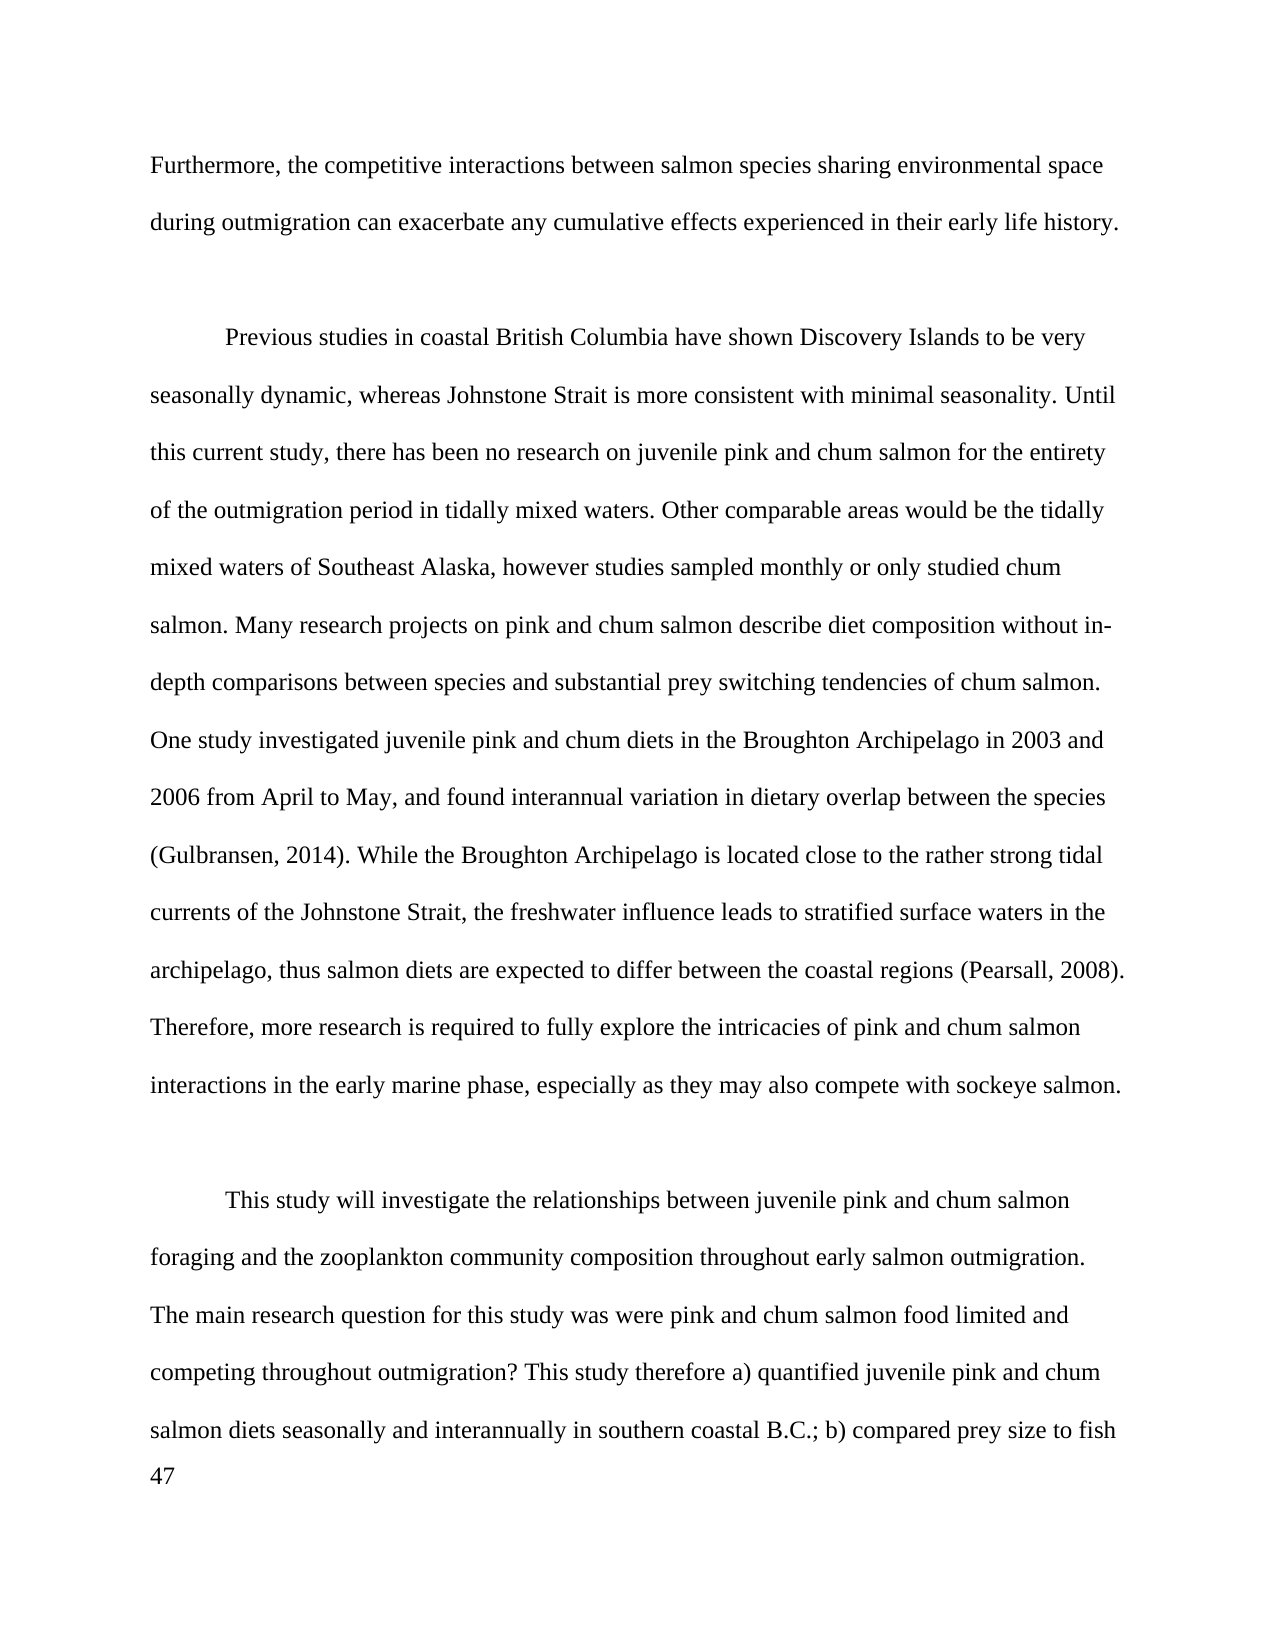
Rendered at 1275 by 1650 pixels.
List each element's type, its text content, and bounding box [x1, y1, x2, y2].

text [150, 1185, 1125, 1444]
text Previous studies in coastal British Columbia have shown Discovery Islands to be very seasonally dynamic, whereas Johnstone Strait is more consistent with minimal seasonality. Until this current study, there has been no research on juvenile pink and chum salmon for the entirety of the outmigration period in tidally mixed waters. Other comparable areas would be the tidally mixed waters of Southeast Alaska, however studies sampled monthly or only studied chum salmon. Many research projects on pink and chum salmon describe diet composition without in-depth comparisons between species and substantial prey switching tendencies of chum salmon. One study investigated juvenile pink and chum diets in the Broughton Archipelago in 2003 and 2006 from April to May, and found interannual variation in dietary overlap between the species (Gulbransen, 2014). While the Broughton Archipelago is located close to the rather strong tidal currents of the Johnstone Strait, the freshwater influence leads to stratified surface waters in the archipelago, thus salmon diets are expected to differ between the coastal regions (Pearsall, 2008). Therefore, more research is required to fully explore the intricacies of pink and chum salmon interactions in the early marine phase, especially as they may also compete with sockeye salmon. [150, 322, 1125, 1099]
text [150, 150, 1125, 236]
